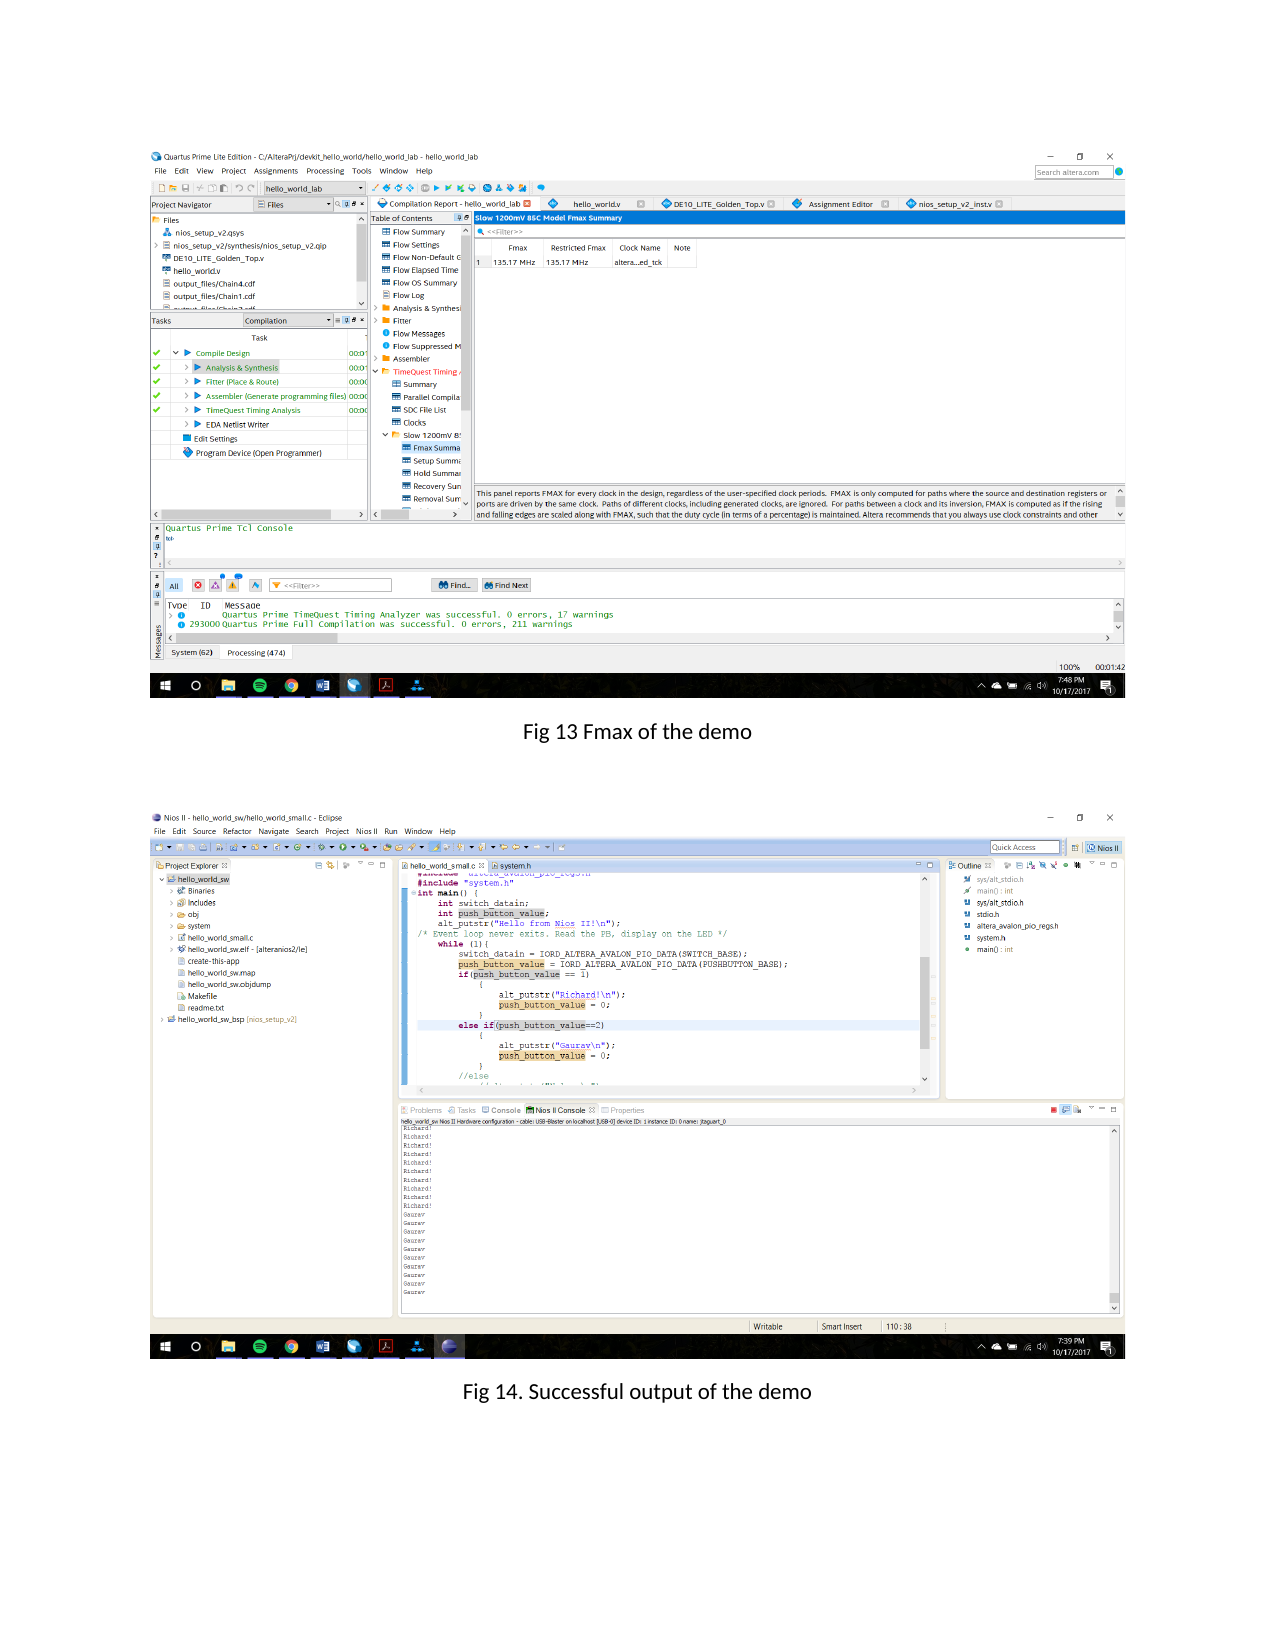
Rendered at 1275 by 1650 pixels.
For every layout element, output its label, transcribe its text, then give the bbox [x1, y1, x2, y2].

picture [150, 810, 1125, 1359]
picture [150, 150, 1125, 698]
text Fig 13 Fmax of the demo [150, 717, 1125, 745]
text Fig 14. Successful output of the demo [150, 1377, 1125, 1405]
